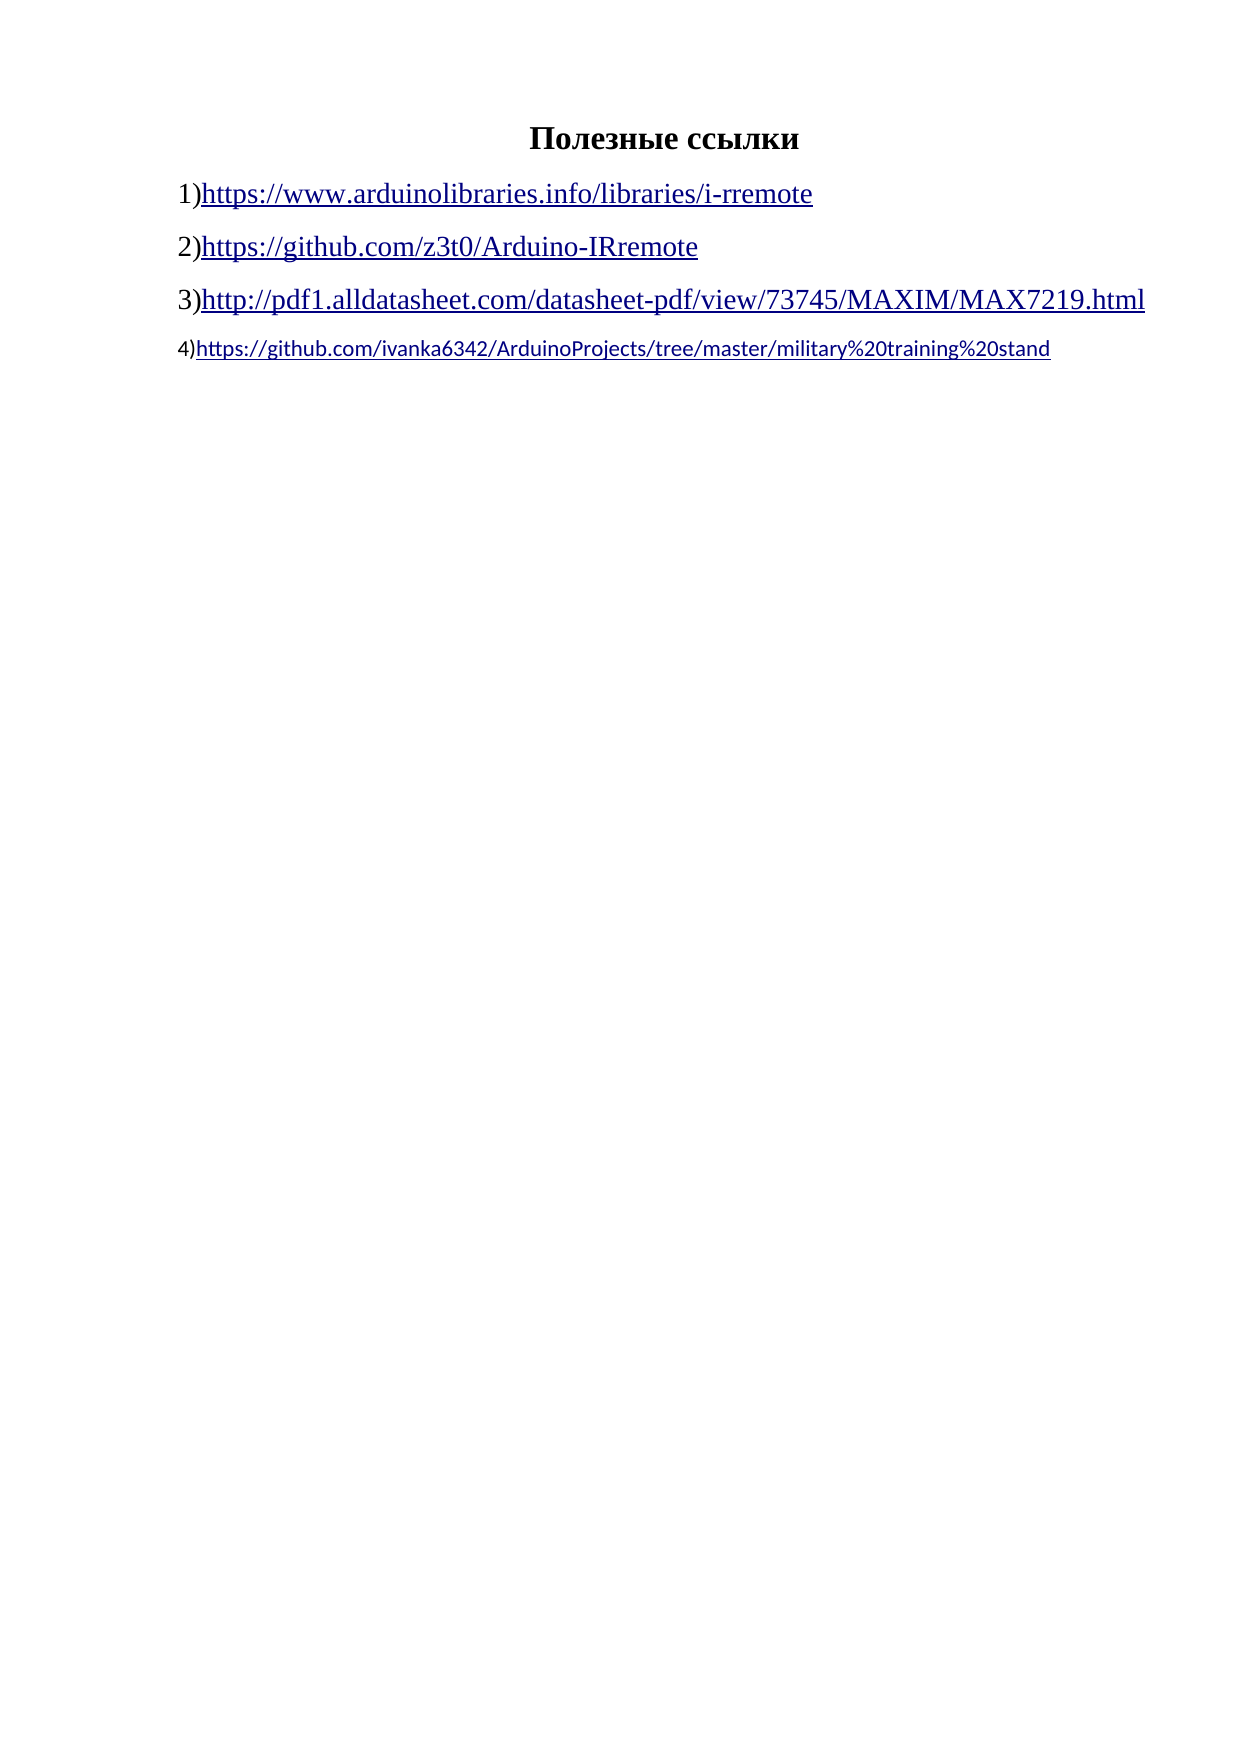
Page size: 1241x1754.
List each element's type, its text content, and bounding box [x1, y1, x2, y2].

text 2)https://github.com/z3t0/Arduino-IRremote [177, 229, 1152, 262]
text 1)https://www.arduinolibraries.info/libraries/i-rremote [177, 176, 1152, 210]
text Полезные ссылки [177, 118, 1152, 156]
text 3)http://pdf1.alldatasheet.com/datasheet-pdf/view/73745/MAXIM/MAX7219.html [177, 282, 1152, 315]
text 4)https://github.com/ivanka6342/ArduinoProjects/tree/master/military%20training%20stand [177, 334, 1152, 363]
